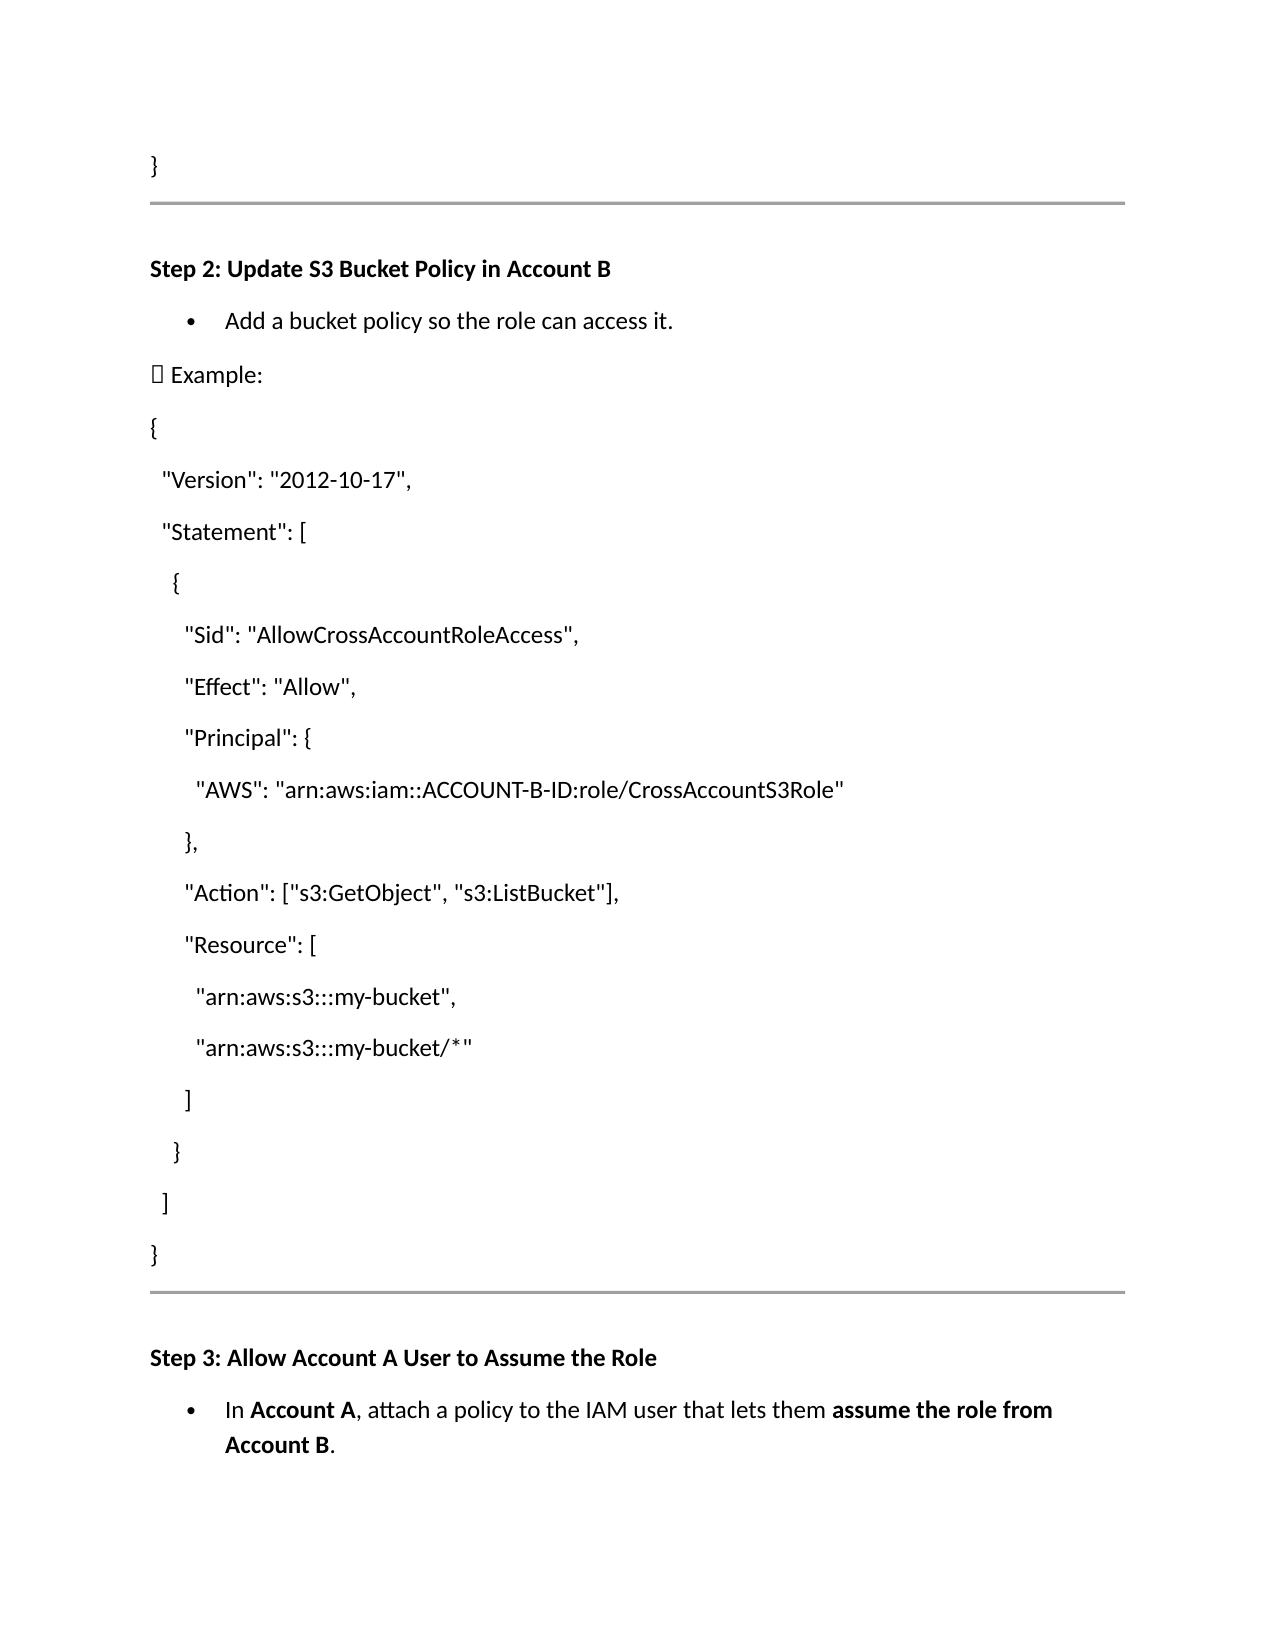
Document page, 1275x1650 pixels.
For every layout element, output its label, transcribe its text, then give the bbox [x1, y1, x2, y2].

text "Effect": "Allow", [150, 671, 1125, 701]
text } [150, 1239, 1125, 1270]
text "Statement": [ [150, 516, 1125, 546]
text "Principal": { [150, 722, 1125, 753]
list Add a bucket policy so the role can access it. [187, 305, 1125, 336]
text "AWS": "arn:aws:iam::ACCOUNT-B-ID:role/CrossAccountS3Role" [150, 774, 1125, 805]
text "arn:aws:s3:::my-bucket/*" [150, 1032, 1125, 1063]
text }, [150, 826, 1125, 856]
text ✅ Example: [150, 357, 1125, 391]
text { [150, 567, 1125, 598]
text "Version": "2012-10-17", [150, 464, 1125, 495]
text Step 2: Update S3 Bucket Policy in Account B [150, 253, 1125, 284]
text } [150, 1136, 1125, 1166]
text "Resource": [ [150, 929, 1125, 960]
text "Action": ["s3:GetObject", "s3:ListBucket"], [150, 877, 1125, 908]
text ] [150, 1187, 1125, 1218]
text "Sid": "AllowCrossAccountRoleAccess", [150, 619, 1125, 650]
list In Account A, attach a policy to the IAM user that lets them assume the role from Account B. [187, 1394, 1125, 1460]
text ] [150, 1084, 1125, 1115]
text } [150, 150, 1125, 181]
text { [150, 412, 1125, 443]
text "arn:aws:s3:::my-bucket", [150, 981, 1125, 1011]
text Step 3: Allow Account A User to Assume the Role [150, 1342, 1125, 1373]
